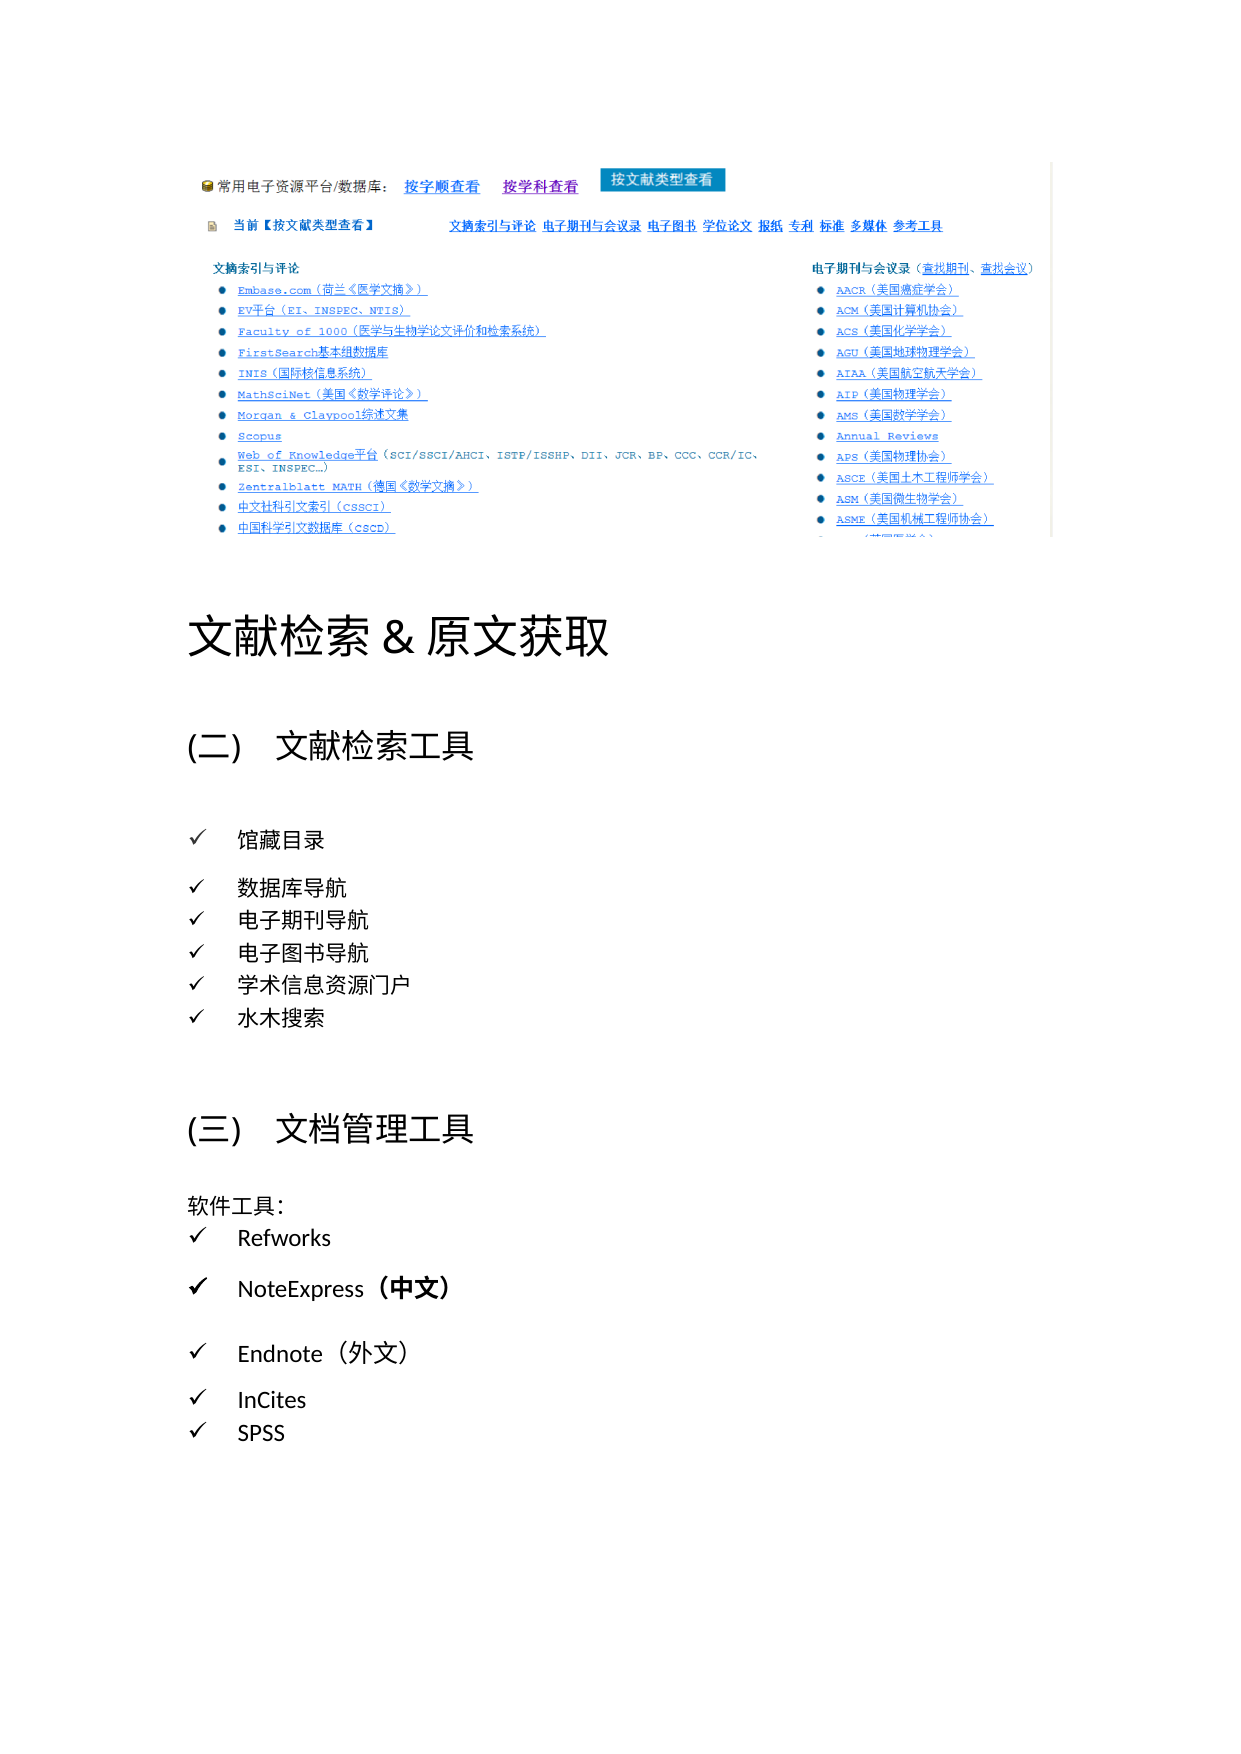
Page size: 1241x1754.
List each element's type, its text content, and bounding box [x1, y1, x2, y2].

subtitle 文档管理工具 [187, 1094, 1053, 1159]
list NoteExpress（中文） [187, 1254, 1053, 1319]
list InCites [187, 1384, 1053, 1416]
list 馆藏目录 [187, 805, 1053, 870]
list Refworks [187, 1221, 1053, 1254]
text 软件工具： [187, 1189, 1053, 1221]
subtitle 文献检索工具 [187, 711, 1053, 776]
list 数据库导航 [187, 870, 1053, 903]
list 学术信息资源门户 [187, 968, 1053, 1000]
list SPSS [187, 1416, 1053, 1449]
list Endnote（外文） [187, 1319, 1053, 1384]
subtitle 文献检索 & 原文获取 [187, 584, 1053, 682]
list 水木搜索 [187, 1000, 1053, 1033]
list 电子图书导航 [187, 935, 1053, 968]
picture [187, 162, 1053, 537]
list 电子期刊导航 [187, 903, 1053, 935]
